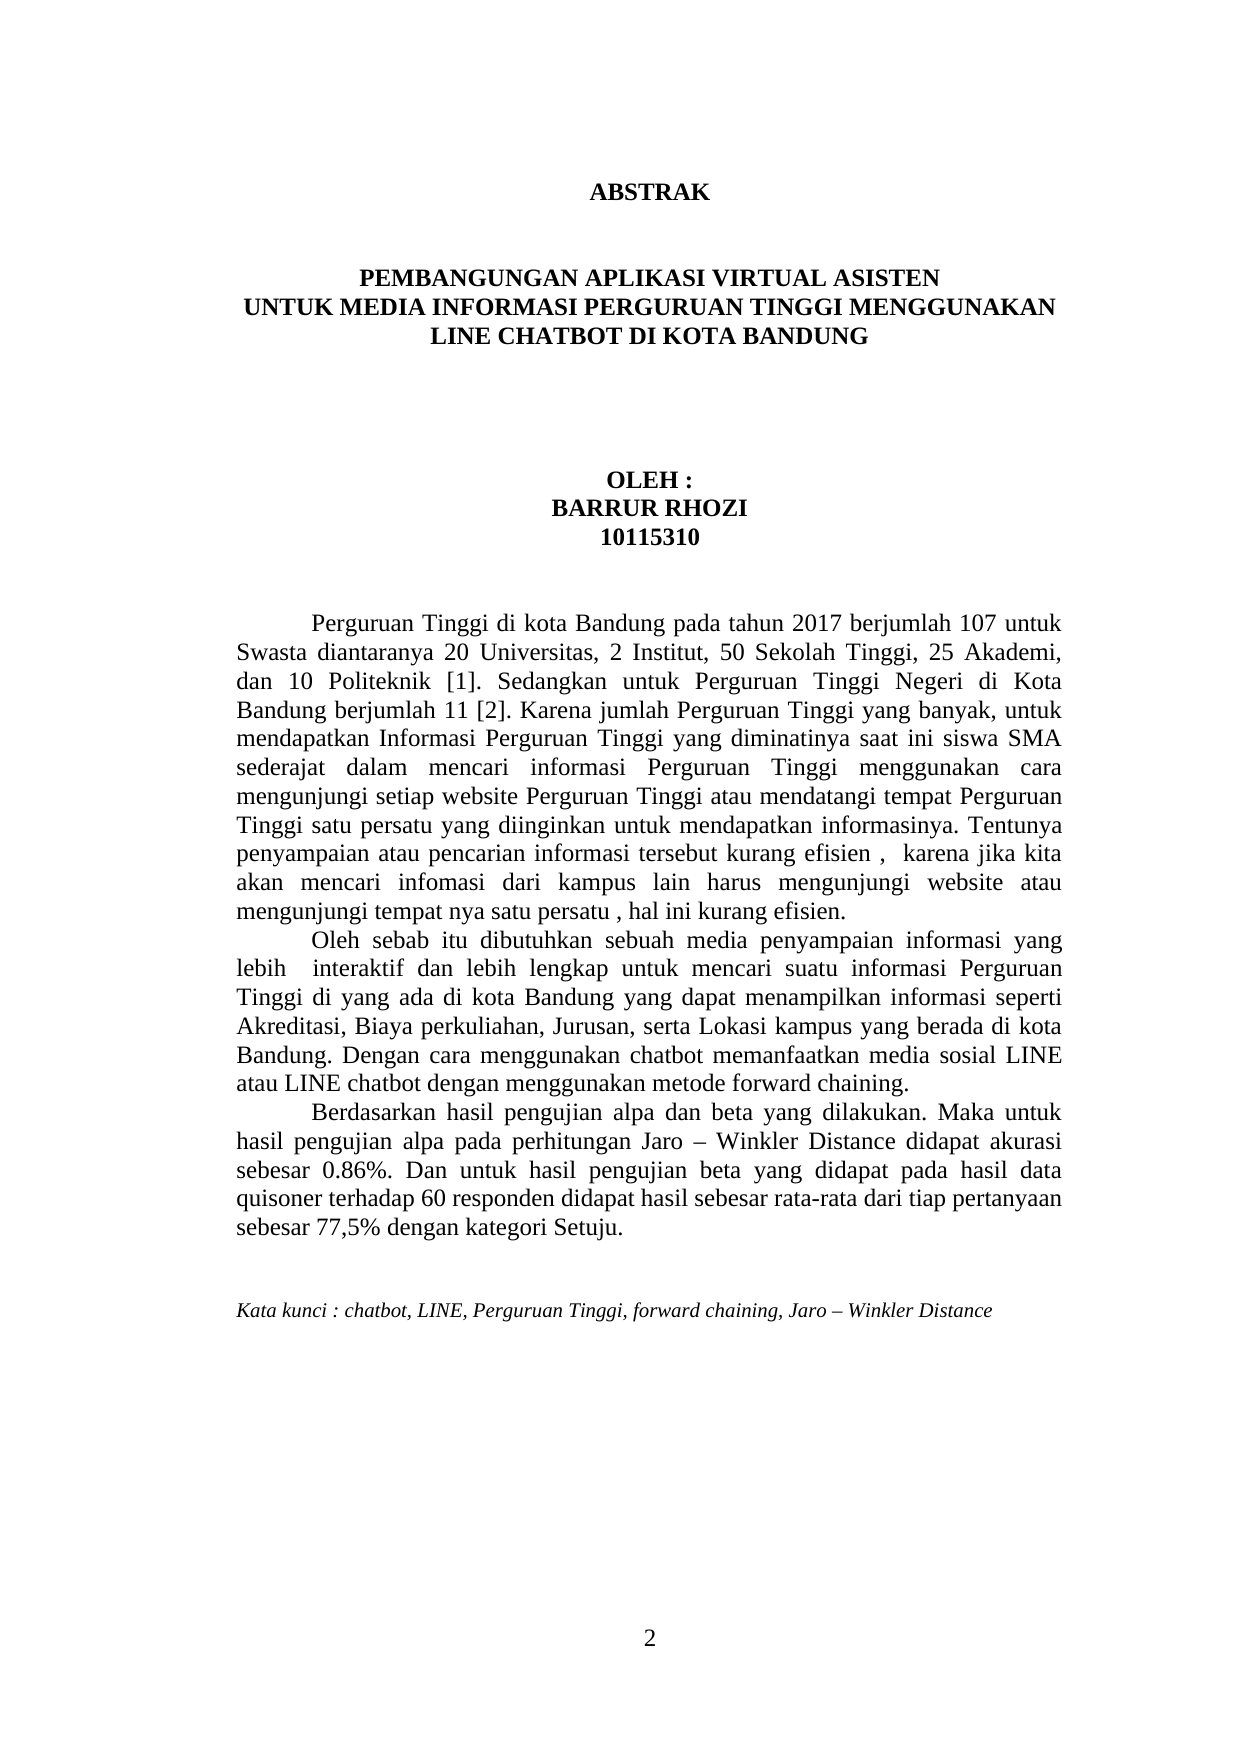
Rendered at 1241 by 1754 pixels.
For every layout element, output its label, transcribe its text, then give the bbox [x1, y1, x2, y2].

text 10115310 [236, 522, 1063, 551]
text BARRUR RHOZI [236, 493, 1063, 522]
text OLEH : [236, 465, 1063, 493]
text PEMBANGUNGAN APLIKASI VIRTUAL ASISTEN [236, 263, 1063, 292]
text Perguruan Tinggi di kota Bandung pada tahun 2017 berjumlah 107 untuk Swasta diantaranya 20 Universitas, 2 Institut, 50 Sekolah Tinggi, 25 Akademi, dan 10 Politeknik [1]. Sedangkan untuk Perguruan Tinggi Negeri di Kota Bandung berjumlah 11 [2]. Karena jumlah Perguruan Tinggi yang banyak, untuk mendapatkan Informasi Perguruan Tinggi yang diminatinya saat ini siswa SMA sederajat dalam mencari informasi Perguruan Tinggi menggunakan cara mengunjungi setiap website Perguruan Tinggi atau mendatangi tempat Perguruan Tinggi satu persatu yang diinginkan untuk mendapatkan informasinya. Tentunya penyampaian atau pencarian informasi tersebut kurang efisien , karena jika kita akan mencari infomasi dari kampus lain harus mengunjungi website atau mengunjungi tempat nya satu persatu , hal ini kurang efisien. [236, 608, 1063, 925]
text Berdasarkan hasil pengujian alpa dan beta yang dilakukan. Maka untuk hasil pengujian alpa pada perhitungan Jaro – Winkler Distance didapat akurasi sebesar 0.86%. Dan untuk hasil pengujian beta yang didapat pada hasil data quisoner terhadap 60 responden didapat hasil sebesar rata-rata dari tiap pertanyaan sebesar 77,5% dengan kategori Setuju. [236, 1097, 1063, 1241]
text UNTUK MEDIA INFORMASI PERGURUAN TINGGI MENGGUNAKAN LINE CHATBOT DI KOTA BANDUNG [236, 292, 1063, 350]
subtitle ABSTRAK [236, 177, 1063, 206]
text Kata kunci : chatbot, LINE, Perguruan Tinggi, forward chaining, Jaro – Winkler Distance [236, 1298, 1063, 1322]
text Oleh sebab itu dibutuhkan sebuah media penyampaian informasi yang lebih interaktif dan lebih lengkap untuk mencari suatu informasi Perguruan Tinggi di yang ada di kota Bandung yang dapat menampilkan informasi seperti Akreditasi, Biaya perkuliahan, Jurusan, serta Lokasi kampus yang berada di kota Bandung. Dengan cara menggunakan chatbot memanfaatkan media sosial LINE atau LINE chatbot dengan menggunakan metode forward chaining. [236, 925, 1063, 1097]
